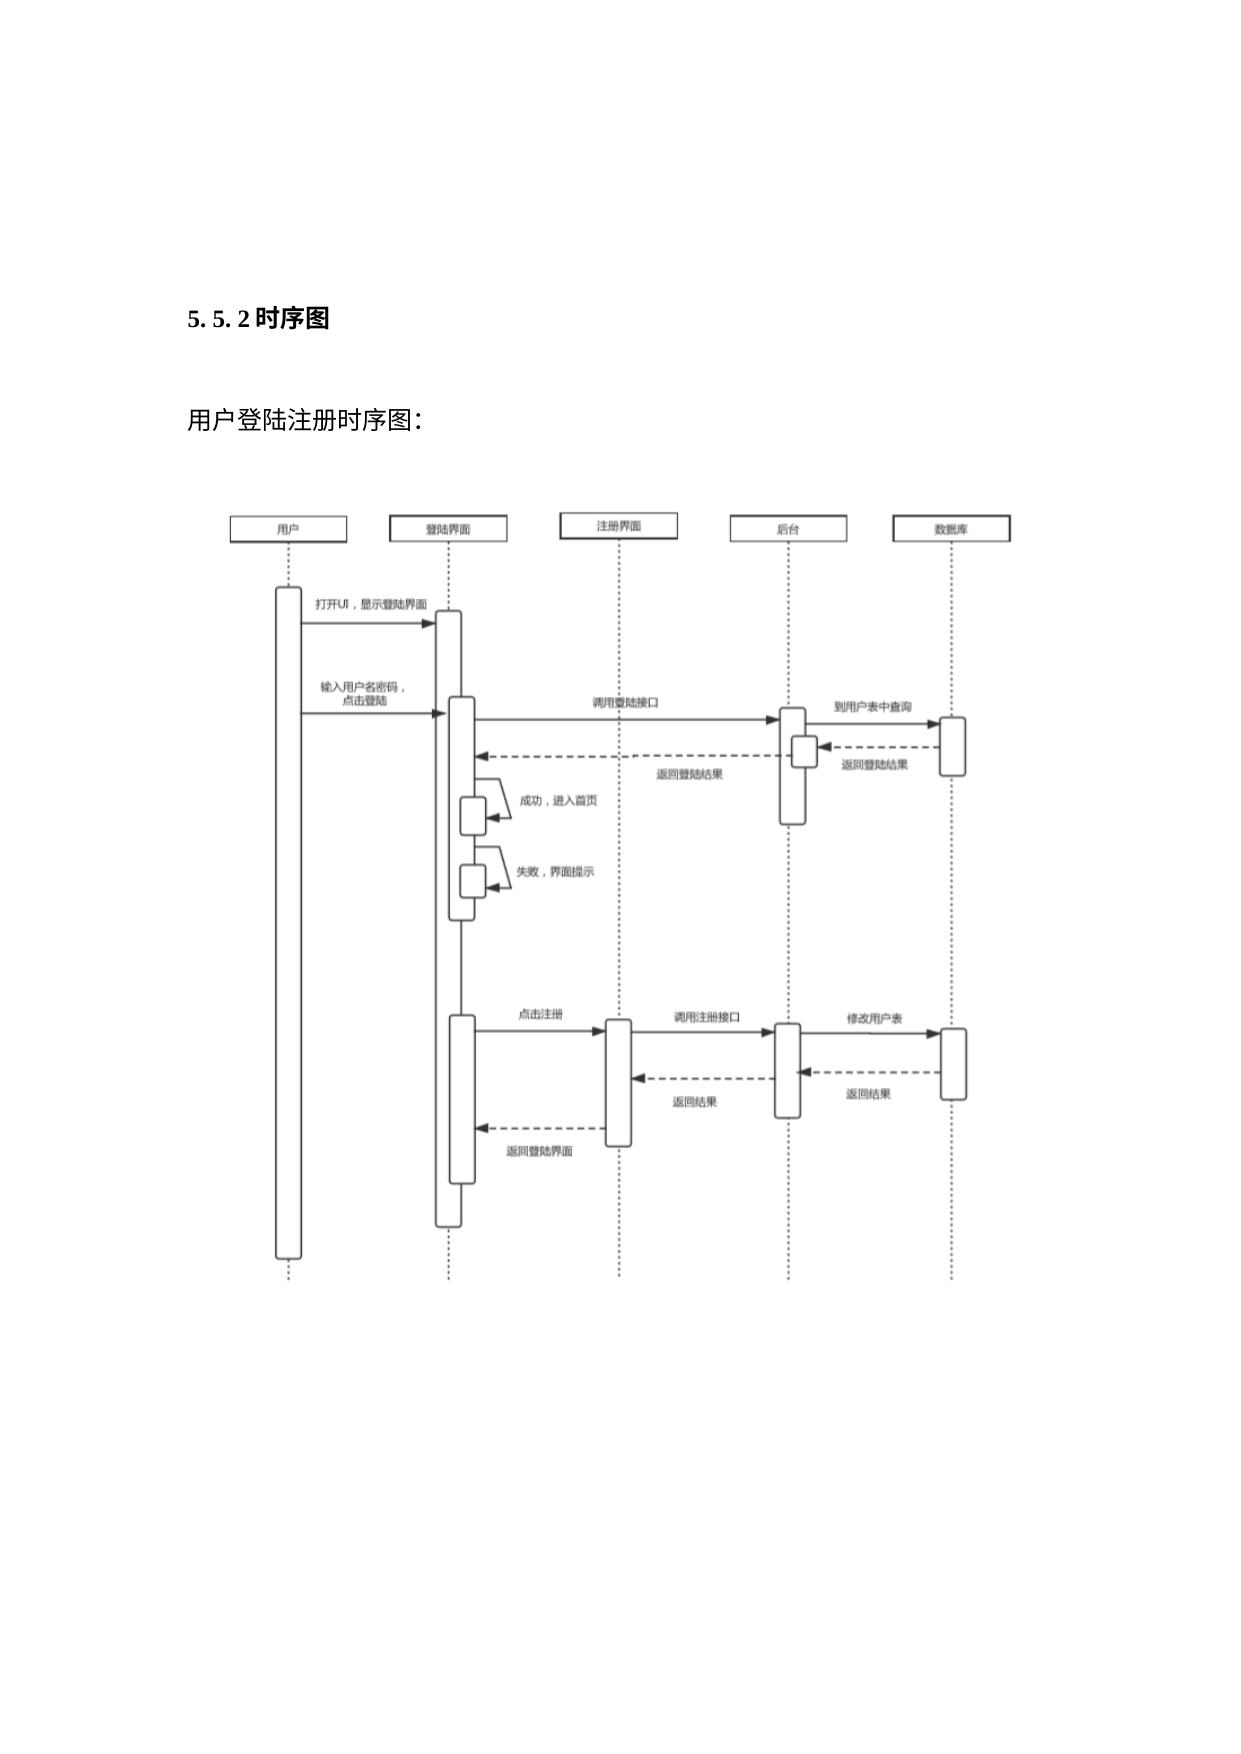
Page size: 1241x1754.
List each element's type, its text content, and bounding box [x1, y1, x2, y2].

text 用户登陆注册时序图： [187, 386, 1053, 451]
picture [187, 487, 1053, 1295]
text 5. 5. 2时序图 [187, 284, 1053, 349]
